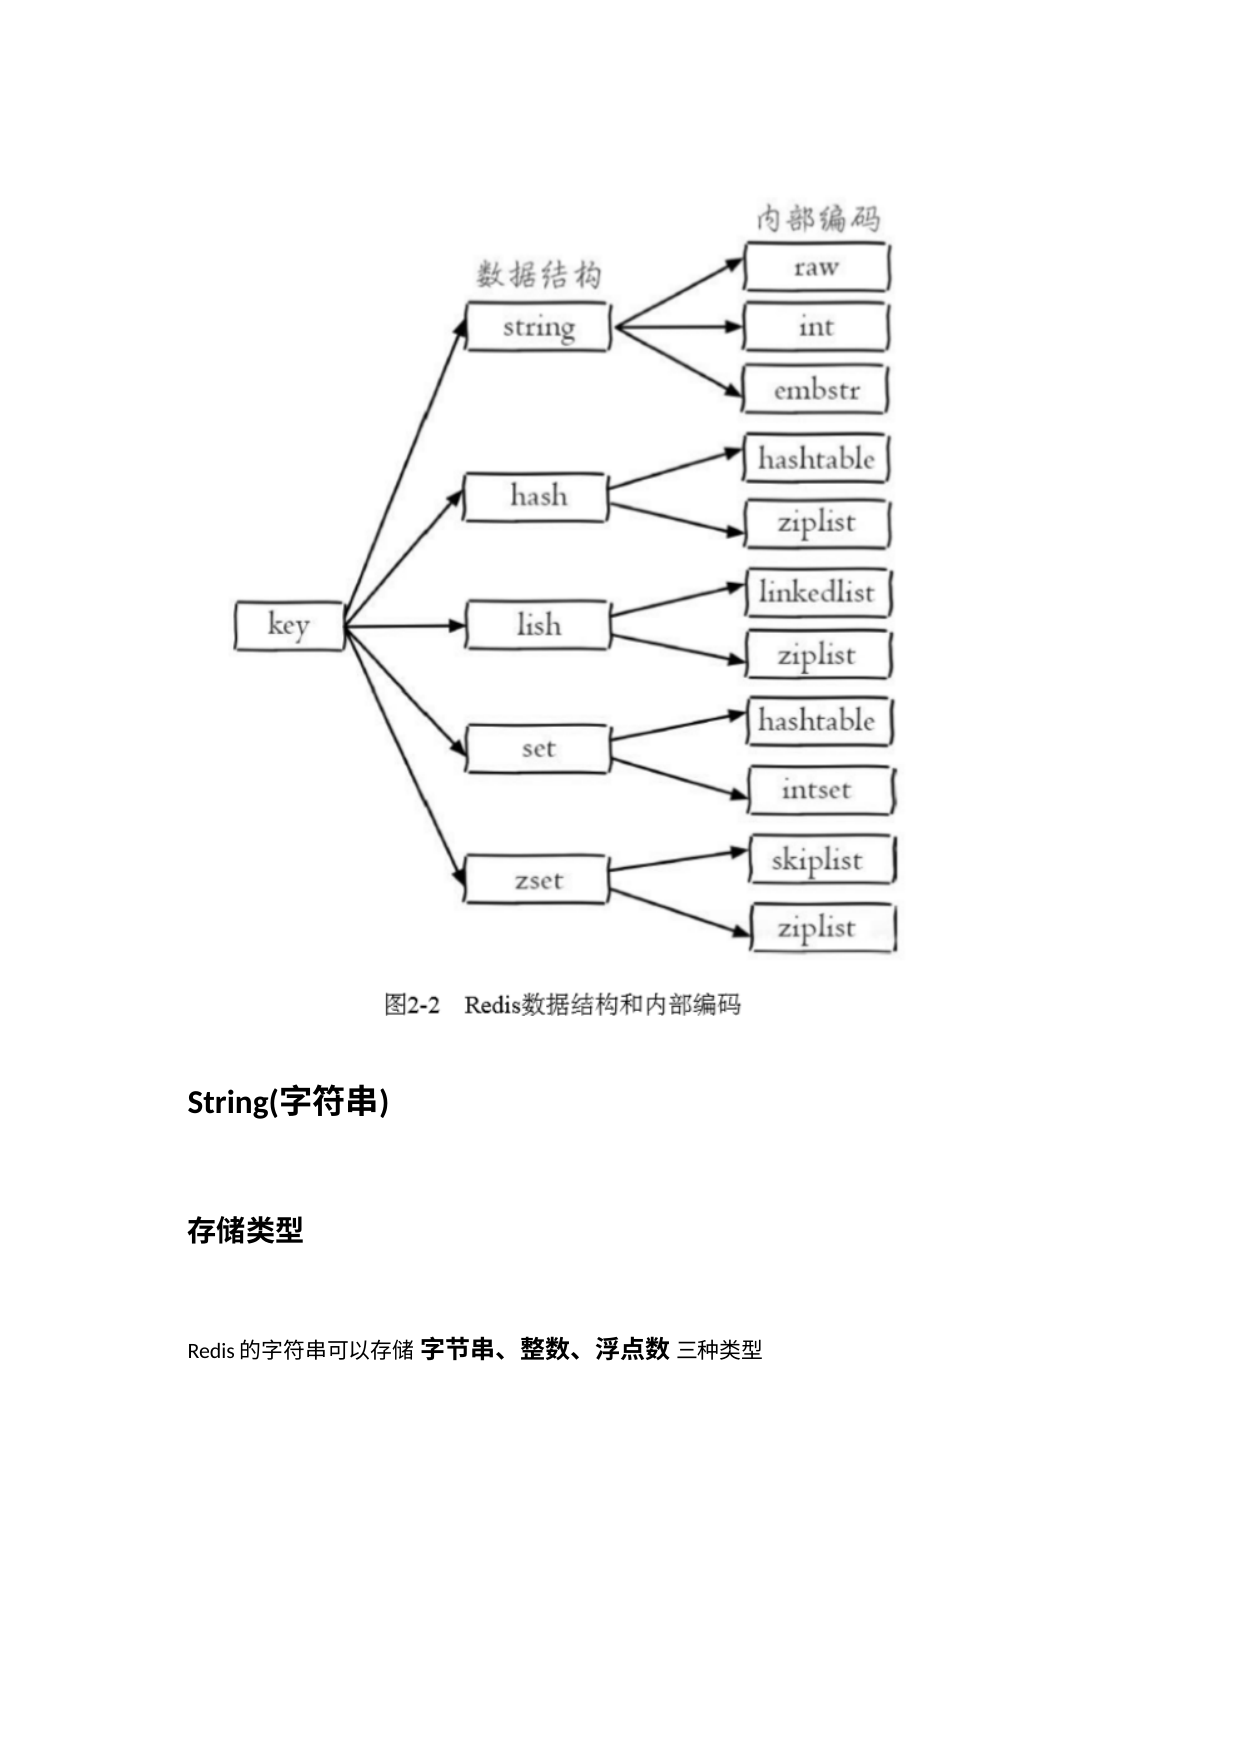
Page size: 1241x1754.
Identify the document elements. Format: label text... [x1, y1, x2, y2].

text Redis的字符串可以存储 字节串、整数、浮点数 三种类型 [187, 1315, 1053, 1380]
picture [187, 162, 987, 1026]
subtitle 存储类型 [187, 1196, 1053, 1261]
subtitle String(字符串) [187, 1067, 1053, 1132]
